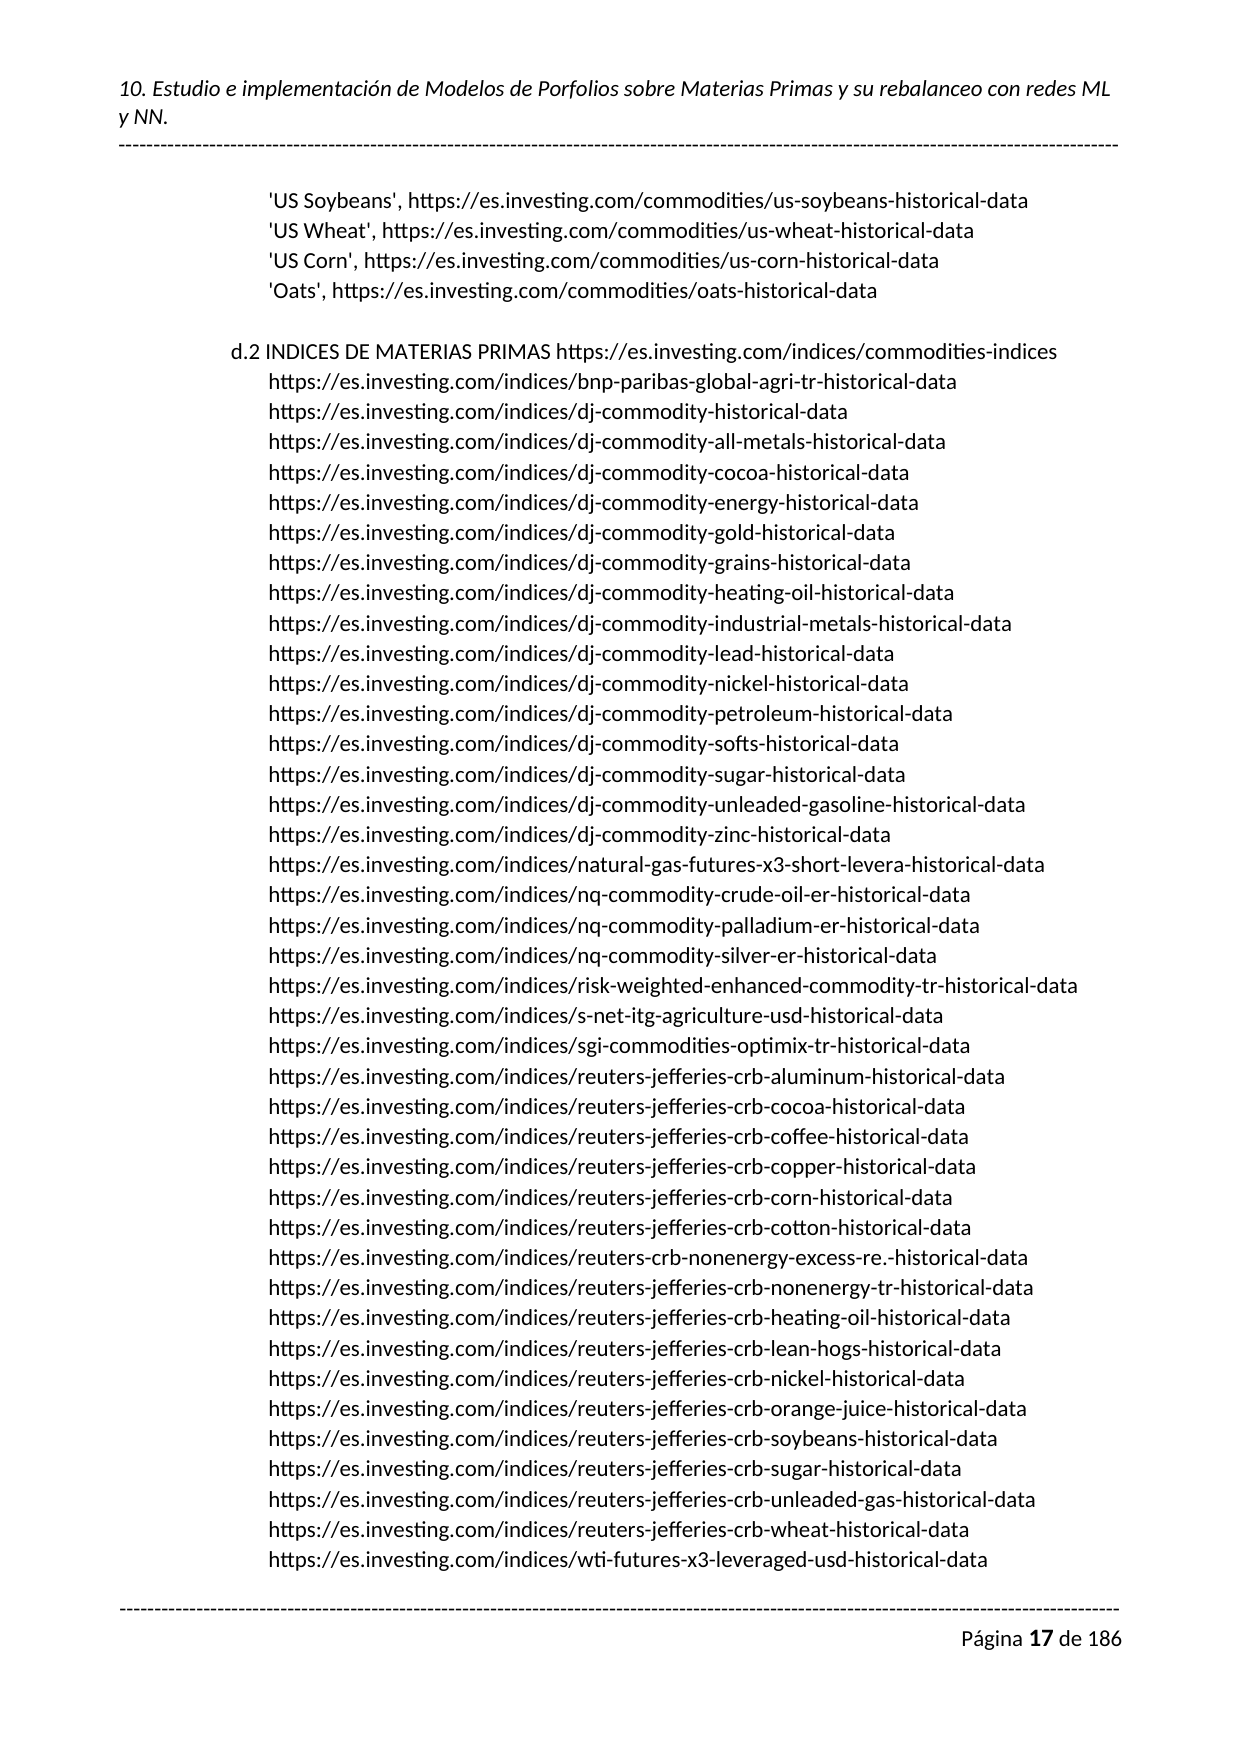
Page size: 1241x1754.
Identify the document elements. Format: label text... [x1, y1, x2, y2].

text https://es.investing.com/indices/dj-commodity-cocoa-historical-data [268, 458, 1122, 486]
text https://es.investing.com/indices/dj-commodity-gold-historical-data [268, 518, 1122, 546]
text https://es.investing.com/indices/reuters-jefferies-crb-cocoa-historical-data [268, 1092, 1122, 1120]
text https://es.investing.com/indices/reuters-jefferies-crb-heating-oil-historical-data [268, 1303, 1122, 1332]
text https://es.investing.com/indices/dj-commodity-heating-oil-historical-data [268, 578, 1122, 607]
text 'US Wheat', https://es.investing.com/commodities/us-wheat-historical-data [268, 216, 1122, 244]
text https://es.investing.com/indices/dj-commodity-industrial-metals-historical-data [268, 609, 1122, 637]
text https://es.investing.com/indices/reuters-jefferies-crb-corn-historical-data [268, 1183, 1122, 1211]
text https://es.investing.com/indices/reuters-jefferies-crb-nickel-historical-data [268, 1364, 1122, 1392]
text 'US Corn', https://es.investing.com/commodities/us-corn-historical-data [268, 246, 1122, 274]
text https://es.investing.com/indices/reuters-jefferies-crb-wheat-historical-data [268, 1515, 1122, 1543]
text https://es.investing.com/indices/reuters-jefferies-crb-aluminum-historical-data [268, 1062, 1122, 1090]
text https://es.investing.com/indices/reuters-jefferies-crb-copper-historical-data [268, 1152, 1122, 1181]
text https://es.investing.com/indices/dj-commodity-petroleum-historical-data [268, 699, 1122, 727]
text https://es.investing.com/indices/bnp-paribas-global-agri-tr-historical-data [268, 367, 1122, 395]
text https://es.investing.com/indices/dj-commodity-energy-historical-data [268, 488, 1122, 516]
text https://es.investing.com/indices/reuters-crb-nonenergy-excess-re.-historical-data [268, 1243, 1122, 1271]
text https://es.investing.com/indices/reuters-jefferies-crb-sugar-historical-data [268, 1454, 1122, 1483]
text https://es.investing.com/indices/risk-weighted-enhanced-commodity-tr-historical-data [268, 971, 1122, 999]
text https://es.investing.com/indices/reuters-jefferies-crb-cotton-historical-data [268, 1213, 1122, 1241]
text https://es.investing.com/indices/nq-commodity-silver-er-historical-data [268, 941, 1122, 969]
text https://es.investing.com/indices/dj-commodity-all-metals-historical-data [268, 427, 1122, 456]
text https://es.investing.com/indices/reuters-jefferies-crb-coffee-historical-data [268, 1122, 1122, 1150]
text https://es.investing.com/indices/sgi-commodities-optimix-tr-historical-data [268, 1032, 1122, 1060]
text https://es.investing.com/indices/dj-commodity-historical-data [268, 397, 1122, 425]
text https://es.investing.com/indices/s-net-itg-agriculture-usd-historical-data [268, 1001, 1122, 1029]
text https://es.investing.com/indices/dj-commodity-softs-historical-data [268, 729, 1122, 758]
text https://es.investing.com/indices/reuters-jefferies-crb-orange-juice-historical-data [268, 1394, 1122, 1422]
text https://es.investing.com/indices/dj-commodity-sugar-historical-data [268, 760, 1122, 788]
text https://es.investing.com/indices/nq-commodity-crude-oil-er-historical-data [268, 881, 1122, 909]
text https://es.investing.com/indices/dj-commodity-unleaded-gasoline-historical-data [268, 790, 1122, 818]
text https://es.investing.com/indices/dj-commodity-grains-historical-data [268, 548, 1122, 576]
text https://es.investing.com/indices/dj-commodity-lead-historical-data [268, 639, 1122, 667]
text https://es.investing.com/indices/reuters-jefferies-crb-lean-hogs-historical-data [268, 1334, 1122, 1362]
text d.2 INDICES DE MATERIAS PRIMAS https://es.investing.com/indices/commodities-indices [231, 337, 1122, 365]
text https://es.investing.com/indices/reuters-jefferies-crb-nonenergy-tr-historical-data [268, 1273, 1122, 1301]
text https://es.investing.com/indices/dj-commodity-zinc-historical-data [268, 820, 1122, 848]
text 'US Soybeans', https://es.investing.com/commodities/us-soybeans-historical-data [268, 186, 1122, 214]
text https://es.investing.com/indices/nq-commodity-palladium-er-historical-data [268, 911, 1122, 939]
text https://es.investing.com/indices/dj-commodity-nickel-historical-data [268, 669, 1122, 697]
text https://es.investing.com/indices/reuters-jefferies-crb-soybeans-historical-data [268, 1424, 1122, 1452]
text https://es.investing.com/indices/reuters-jefferies-crb-unleaded-gas-historical-data [268, 1485, 1122, 1513]
text https://es.investing.com/indices/wti-futures-x3-leveraged-usd-historical-data [268, 1545, 1122, 1573]
text https://es.investing.com/indices/natural-gas-futures-x3-short-levera-historical-data [268, 850, 1122, 878]
text 'Oats', https://es.investing.com/commodities/oats-historical-data [268, 276, 1122, 304]
